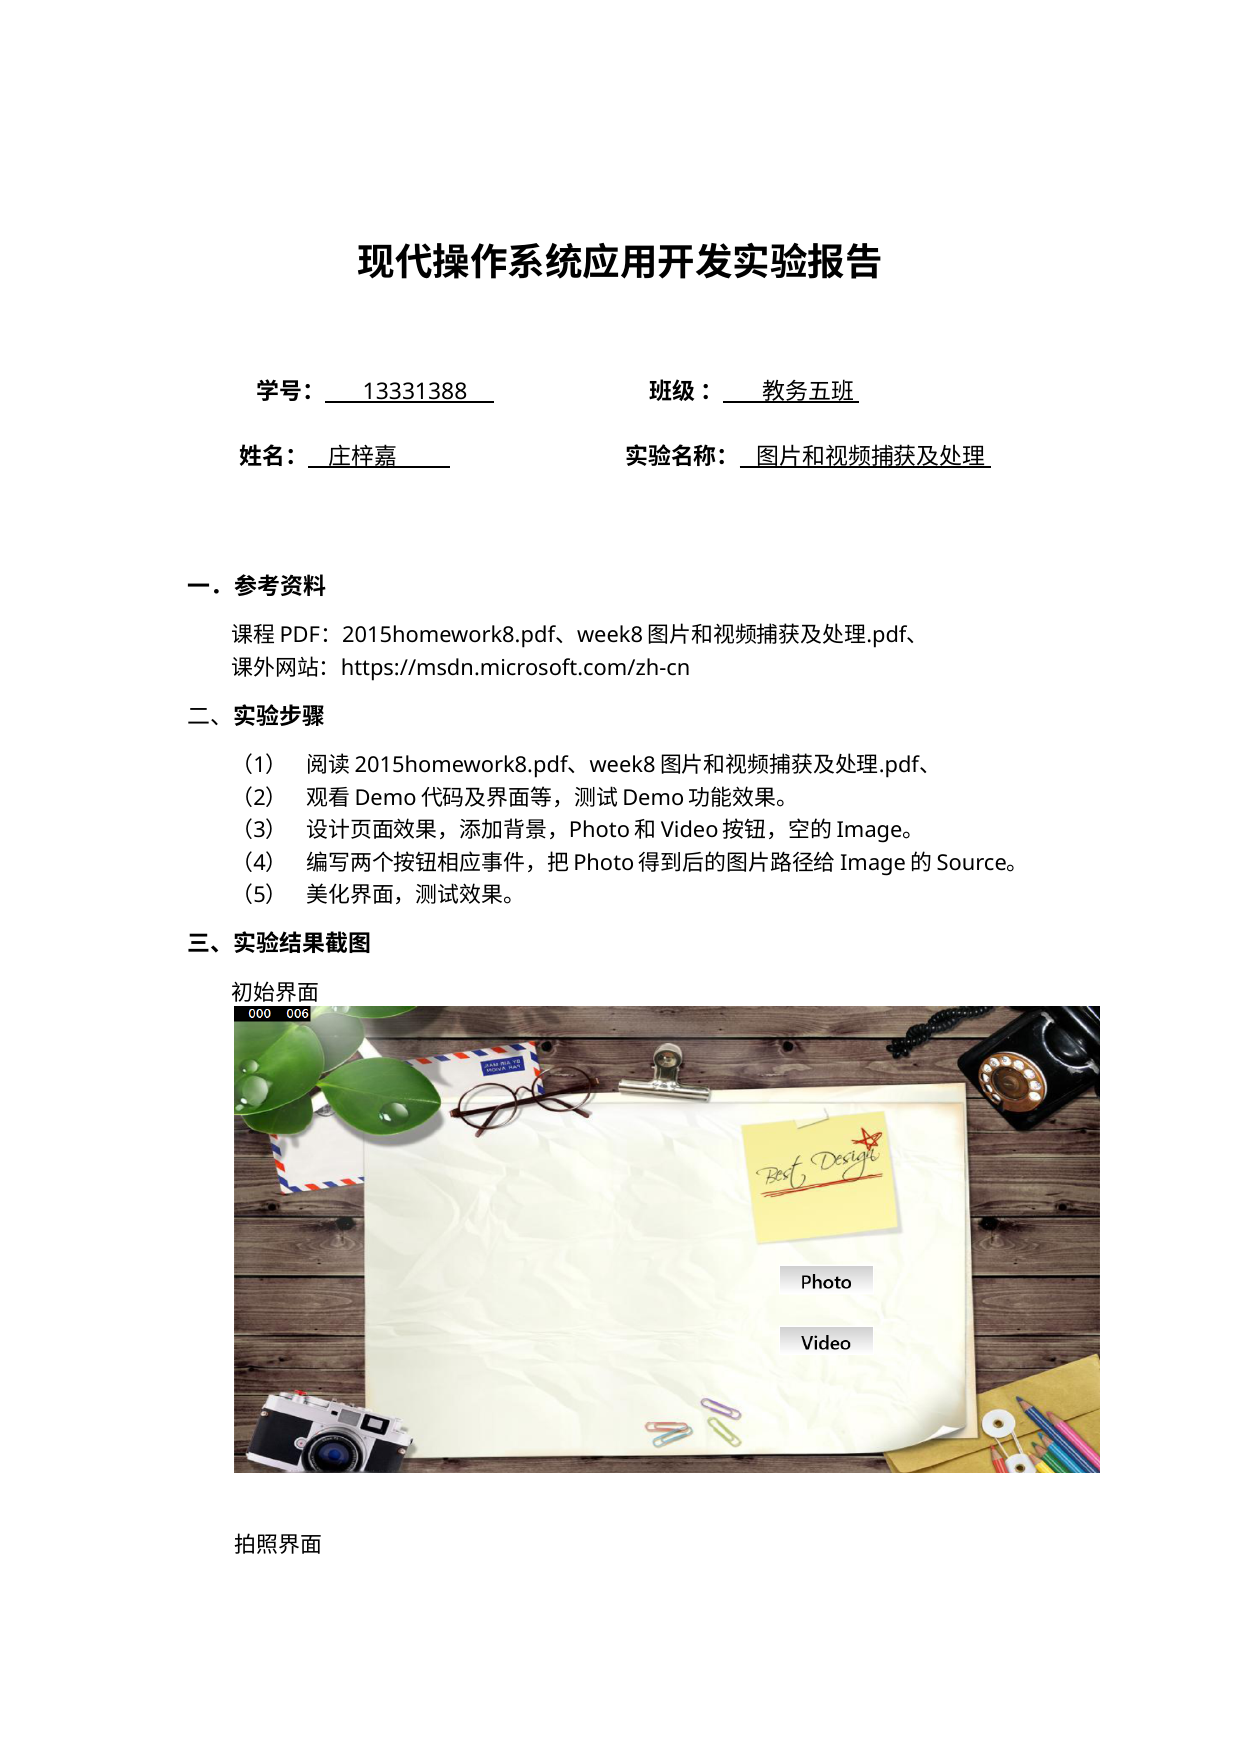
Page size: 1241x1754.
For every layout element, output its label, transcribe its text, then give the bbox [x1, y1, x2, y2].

text 学号： 13331388 班级 ： 教务五班 [187, 357, 1053, 422]
text 课程PDF：2015homework8.pdf、week8图片和视频捕获及处理.pdf、 [231, 617, 1053, 649]
text 初始界面 [187, 974, 1053, 1007]
text 姓名： 庄梓嘉 实验名称： 图片和视频捕获及处理 [187, 422, 1053, 487]
list 编写两个按钮相应事件，把Photo得到后的图片路径给Image的Source。 [231, 844, 1053, 877]
list 美化界面，测试效果。 [231, 877, 1053, 909]
list 观看Demo代码及界面等，测试Demo功能效果。 [231, 779, 1053, 812]
picture [234, 1006, 1100, 1473]
text 现代操作系统应用开发实验报告 [187, 227, 1053, 292]
text 二、实验步骤 [187, 682, 1053, 747]
list 参考资料 [187, 552, 1053, 617]
text 课外网站：https://msdn.microsoft.com/zh-cn [231, 649, 1053, 682]
text 拍照界面 [234, 1527, 1053, 1559]
text 三、实验结果截图 [187, 909, 1053, 974]
list 设计页面效果，添加背景，Photo和Video按钮，空的Image。 [231, 812, 1053, 844]
list 阅读2015homework8.pdf、week8图片和视频捕获及处理.pdf、 [231, 747, 1053, 779]
